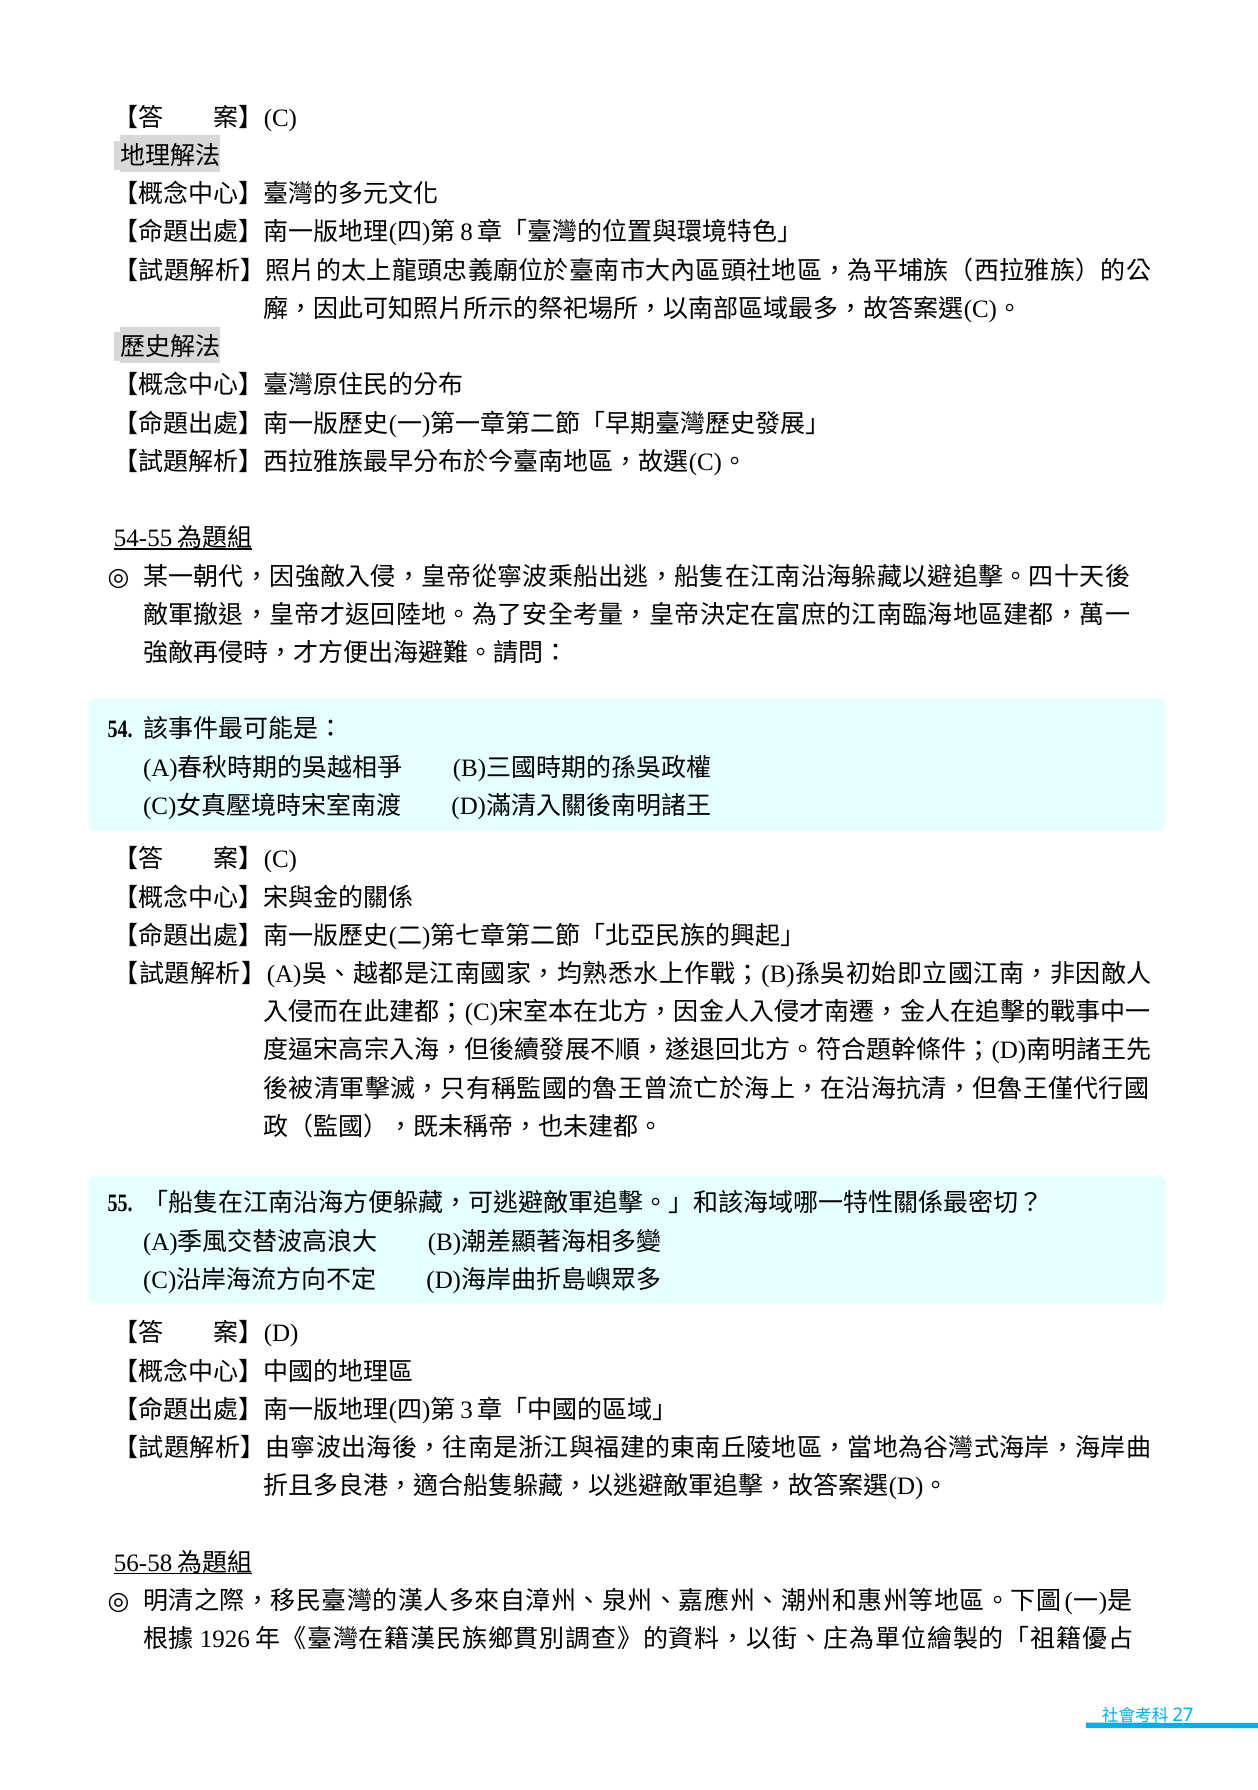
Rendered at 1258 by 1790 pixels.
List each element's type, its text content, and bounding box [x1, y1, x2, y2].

text 55. 「船隻在江南沿海方便躲藏，可逃避敵軍追擊。」和該海域哪一特性關係最密切？ (A)季風交替波高浪大 (B)潮差顯著海相多變 (C)沿岸海流方向不定 (D)海岸曲折島嶼眾多 [107, 1182, 1133, 1297]
text 地理解法 [113, 134, 1152, 173]
text 【命題出處】南一版地理(四)第8章「臺灣的位置與環境特色」 [113, 211, 1152, 249]
text 【命題出處】南一版地理(四)第3章「中國的區域」 [113, 1388, 1152, 1426]
text 【概念中心】臺灣的多元文化 [113, 173, 1152, 211]
text 54-55為題組 [114, 517, 1152, 555]
text 【試題解析】西拉雅族最早分布於今臺南地區，故選(C)。 [113, 440, 1152, 478]
text 【概念中心】宋與金的關係 [113, 876, 1152, 914]
picture [1122, 1717, 1131, 1722]
text 【試題解析】照片的太上龍頭忠義廟位於臺南市大內區頭社地區，為平埔族（西拉雅族）的公廨，因此可知照片所示的祭祀場所，以南部區域最多，故答案選(C)。 [113, 249, 1152, 326]
text 【答 案】(D) [113, 1312, 1152, 1350]
text 【概念中心】中國的地理區 [113, 1350, 1152, 1388]
text 【命題出處】南一版歷史(二)第七章第二節「北亞民族的興起」 [113, 914, 1152, 952]
text 56-58為題組 [114, 1541, 1152, 1579]
text 【答 案】(C) [113, 96, 1152, 134]
text ◎ 某一朝代，因強敵入侵，皇帝從寧波乘船出逃，船隻在江南沿海躲藏以避追擊。四十天後敵軍撤退，皇帝才返回陸地。為了安全考量，皇帝決定在富庶的江南臨海地區建都，萬一強敵再侵時，才方便出海避難。請問： [107, 555, 1133, 670]
text 【命題出處】南一版歷史(一)第一章第二節「早期臺灣歷史發展」 [113, 402, 1152, 440]
text 【答 案】(C) [113, 838, 1152, 876]
text 54. 該事件最可能是： (A)春秋時期的吳越相爭 (B)三國時期的孫吳政權 (C)女真壓境時宋室南渡 (D)滿清入關後南明諸王 [107, 708, 1133, 823]
text 【概念中心】臺灣原住民的分布 [113, 364, 1152, 402]
text 【試題解析】由寧波出海後，往南是浙江與福建的東南丘陵地區，當地為谷灣式海岸，海岸曲折且多良港，適合船隻躲藏，以逃避敵軍追擊，故答案選(D)。 [113, 1426, 1152, 1503]
text 歷史解法 [113, 326, 1152, 364]
text 【試題解析】(A)吳、越都是江南國家，均熟悉水上作戰；(B)孫吳初始即立國江南，非因敵人入侵而在此建都；(C)宋室本在北方，因金人入侵才南遷，金人在追擊的戰事中一度逼宋高宗入海，但後續發展不順，遂退回北方。符合題幹條件；(D)南明諸王先後被清軍擊滅，只有稱監國的魯王曾流亡於海上，在沿海抗清，但魯王僅代行國政（監國），既未稱帝，也未建都。 [113, 952, 1152, 1144]
